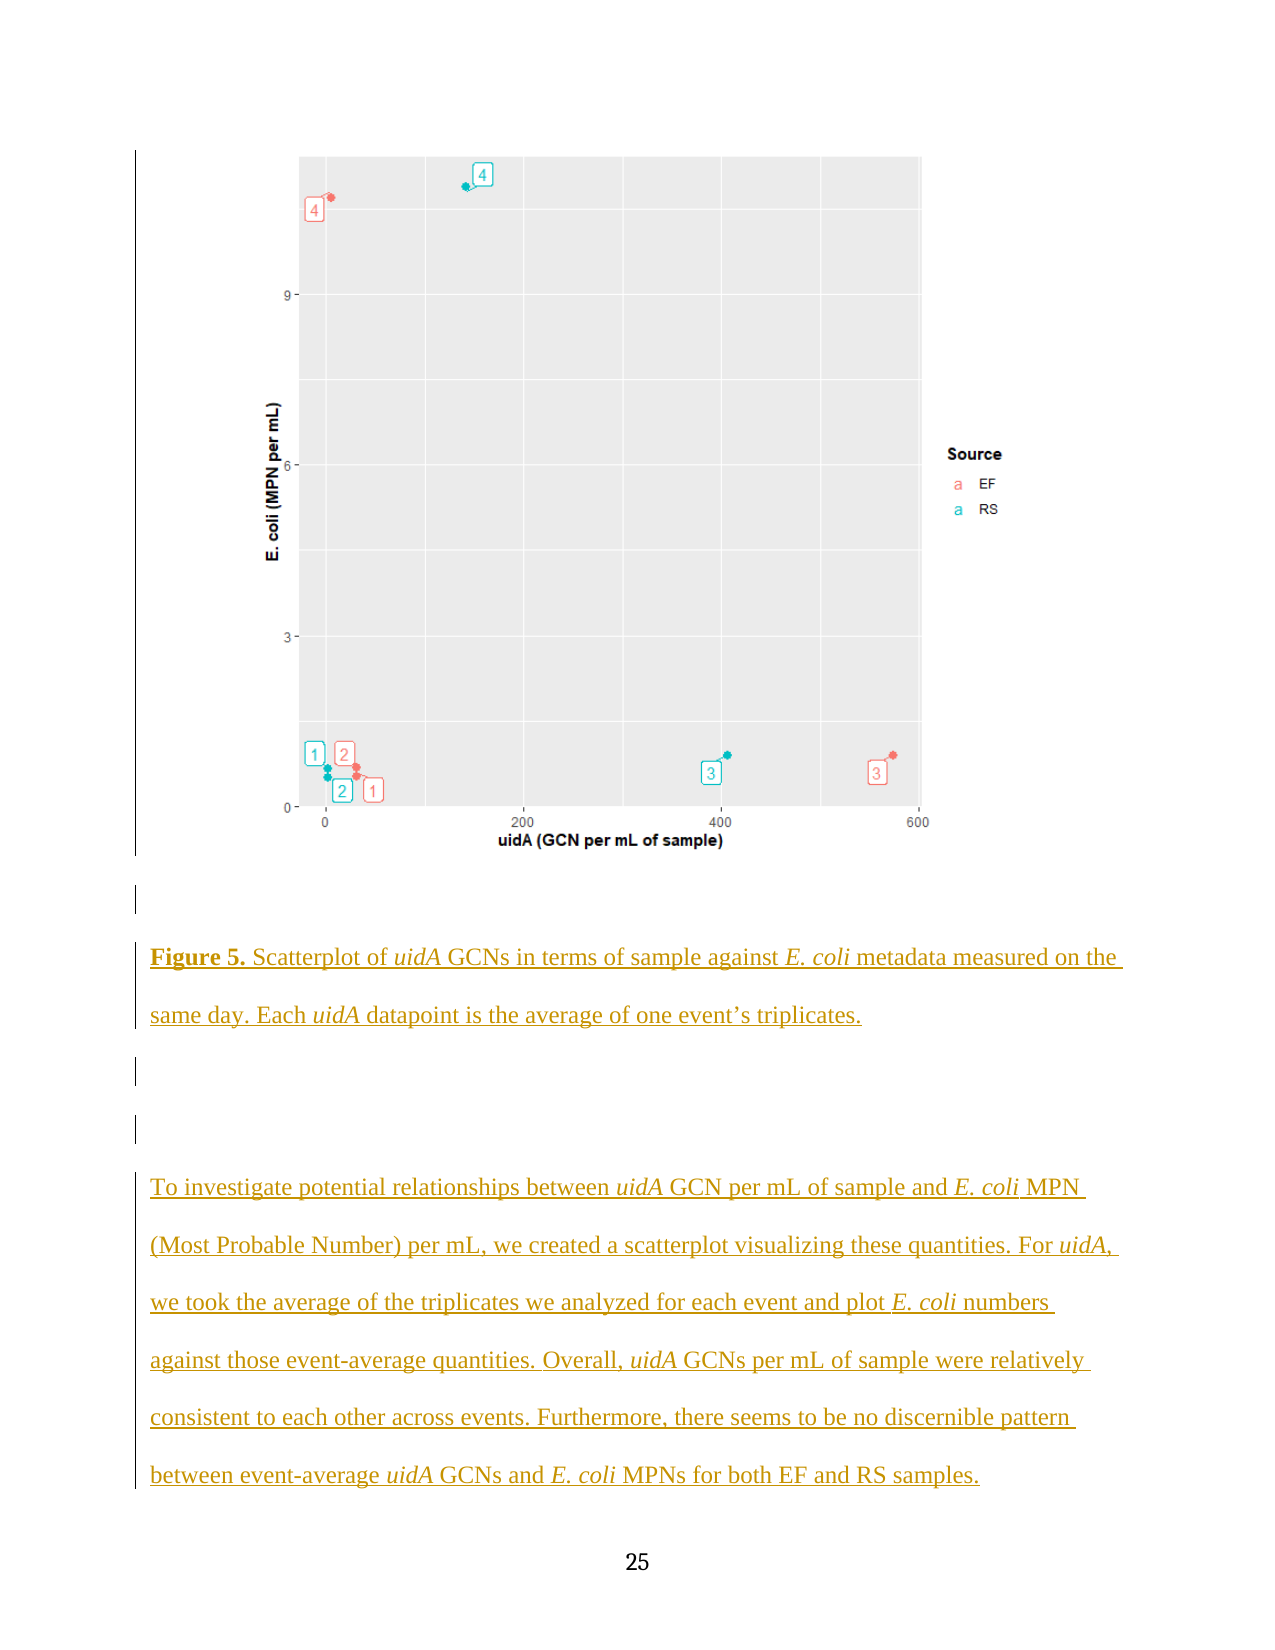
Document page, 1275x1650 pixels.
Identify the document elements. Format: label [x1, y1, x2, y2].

picture [256, 150, 1019, 857]
